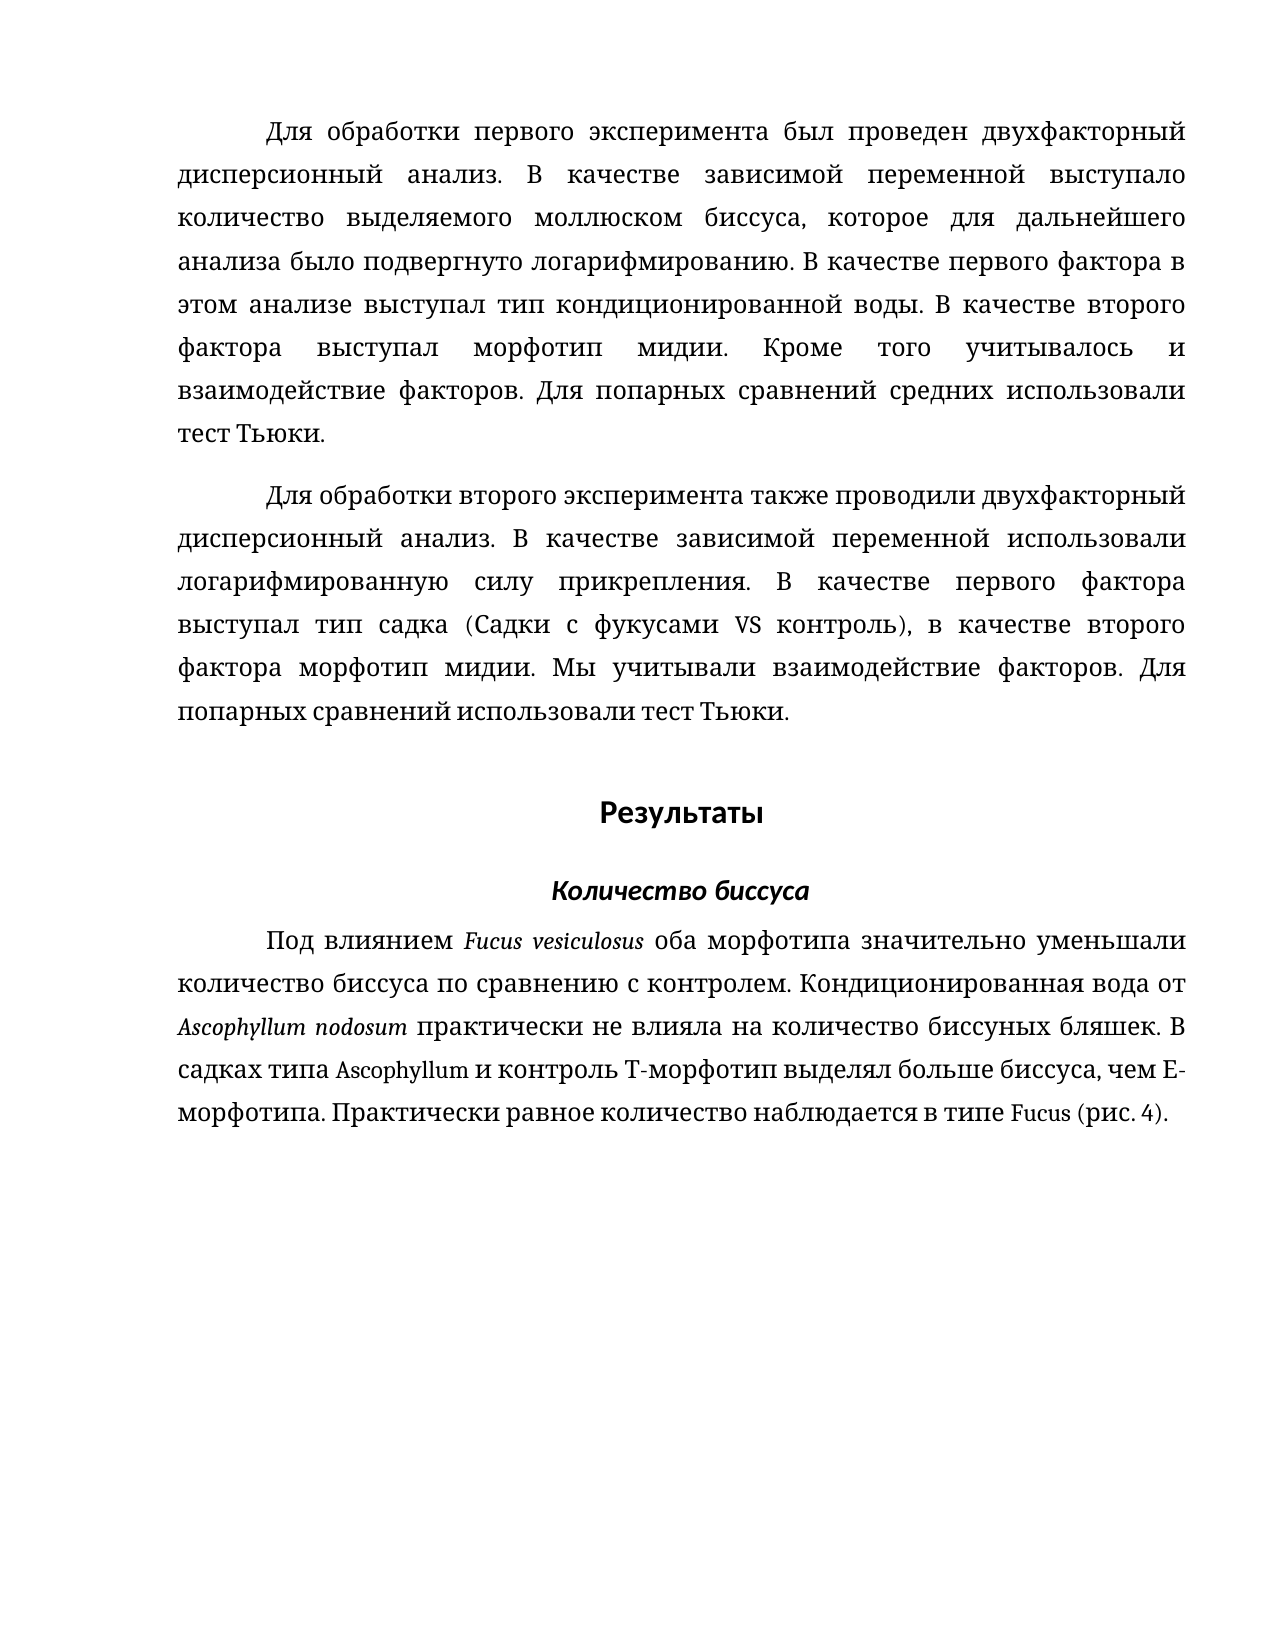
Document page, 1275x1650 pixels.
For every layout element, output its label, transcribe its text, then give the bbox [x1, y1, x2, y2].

text Для обработки второго эксперимента также проводили двухфакторный дисперсионный анализ. В качестве зависимой переменной использовали логарифмированную силу прикрепления. В качестве первого фактора выступал тип садка (Садки с фукусами VS контроль), в качестве второго фактора морфотип мидии. Мы учитывали взаимодействие факторов. Для попарных сравнений использовали тест Тьюки. [177, 482, 1186, 726]
text Под влиянием Fucus vesiculosus оба морфотипа значительно уменьшали количество биссуса по сравнению с контролем. Кондиционированная вода от Ascophyllum nodosum практически не влияла на количество биссуных бляшек. В садках типа Ascophyllum и контроль Т-морфотип выделял больше биссуса, чем Е-морфотипа. Практически равное количество наблюдается в типе Fucus (рис. 4). [177, 927, 1186, 1128]
subtitle Результаты [177, 791, 1186, 831]
text Для обработки первого эксперимента был проведен двухфакторный дисперсионный анализ. В качестве зависимой переменной выступало количество выделяемого моллюском биссуса, которое для дальнейшего анализа было подвергнуто логарифмированию. В качестве первого фактора в этом анализе выступал тип кондиционированной воды. В качестве второго фактора выступал морфотип мидии. Кроме того учитывалось и взаимодействие факторов. Для попарных сравнений средних использовали тест Тьюки. [177, 118, 1186, 449]
subtitle Количество биссуса [177, 872, 1186, 908]
